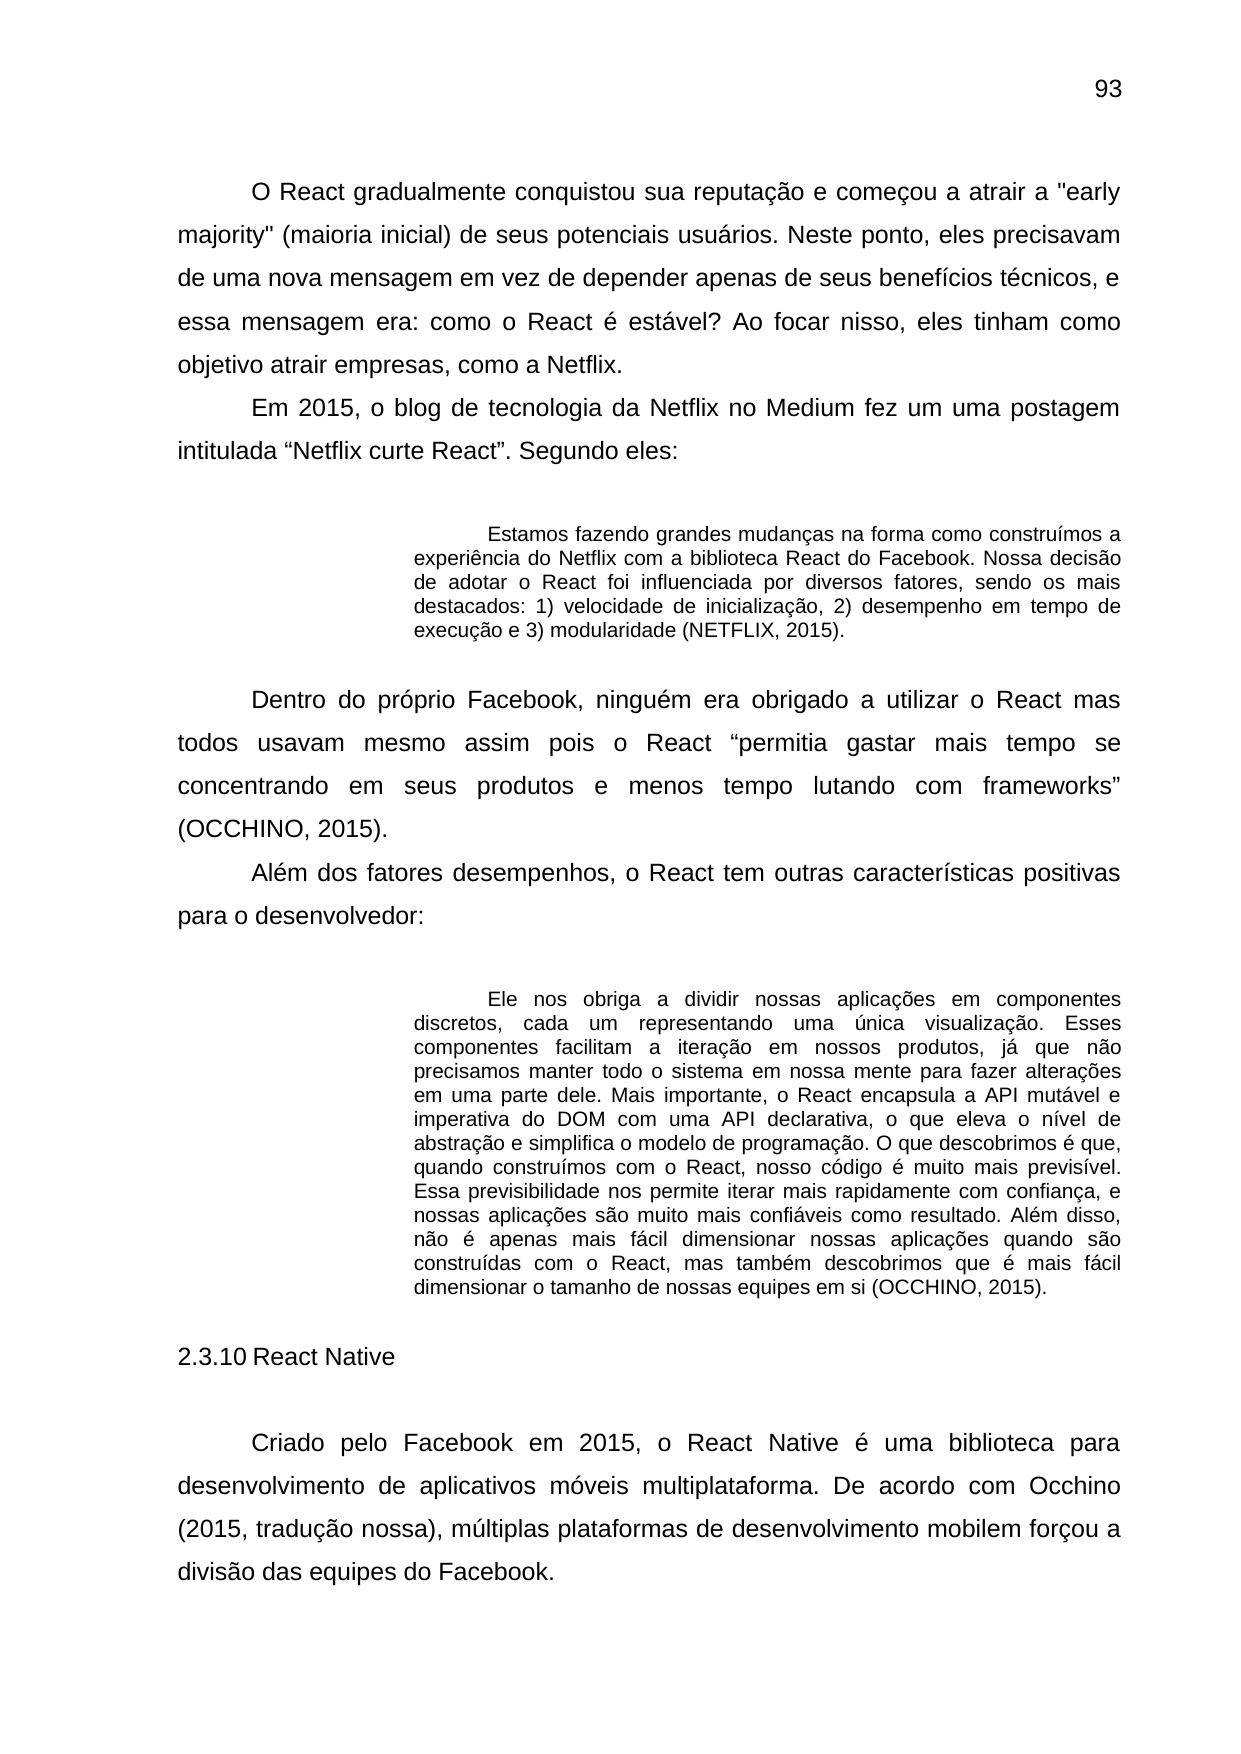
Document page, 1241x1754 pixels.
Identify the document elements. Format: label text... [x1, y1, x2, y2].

text O React gradualmente conquistou sua reputação e começou a atrair a "early majority" (maioria inicial) de seus potenciais usuários. Neste ponto, eles precisavam de uma nova mensagem em vez de depender apenas de seus benefícios técnicos, e essa mensagem era: como o React é estável? Ao focar nisso, eles tinham como objetivo atrair empresas, como a Netflix. [177, 177, 1122, 378]
text Dentro do próprio Facebook, ninguém era obrigado a utilizar o React mas todos usavam mesmo assim pois o React “permitia gastar mais tempo se concentrando em seus produtos e menos tempo lutando com frameworks” (OCCHINO, 2015). [177, 685, 1122, 843]
text Além dos fatores desempenhos, o React tem outras características positivas para o desenvolvedor: [177, 858, 1122, 929]
text Em 2015, o blog de tecnologia da Netflix no Medium fez um uma postagem intitulada “Netflix curte React”. Segundo eles: [177, 393, 1122, 465]
text Estamos fazendo grandes mudanças na forma como construímos a experiência do Netflix com a biblioteca React do Facebook. Nossa decisão de adotar o React foi influenciada por diversos fatores, sendo os mais destacados: 1) velocidade de inicialização, 2) desempenho em tempo de execução e 3) modularidade (NETFLIX, 2015). [413, 522, 1122, 642]
text Criado pelo Facebook em 2015, o React Native é uma biblioteca para desenvolvimento de aplicativos móveis multiplataforma. De acordo com Occhino (2015, tradução nossa), múltiplas plataformas de desenvolvimento mobilem forçou a divisão das equipes do Facebook. [177, 1428, 1122, 1586]
text Ele nos obriga a dividir nossas aplicações em componentes discretos, cada um representando uma única visualização. Esses componentes facilitam a iteração em nossos produtos, já que não precisamos manter todo o sistema em nossa mente para fazer alterações em uma parte dele. Mais importante, o React encapsula a API mutável e imperativa do DOM com uma API declarativa, o que eleva o nível de abstração e simplifica o modelo de programação. O que descobrimos é que, quando construímos com o React, nosso código é muito mais previsível. Essa previsibilidade nos permite iterar mais rapidamente com confiança, e nossas aplicações são muito mais confiáveis como resultado. Além disso, não é apenas mais fácil dimensionar nossas aplicações quando são construídas com o React, mas também descobrimos que é mais fácil dimensionar o tamanho de nossas equipes em si (OCCHINO, 2015). [413, 987, 1122, 1298]
subtitle React Native [177, 1342, 1122, 1370]
